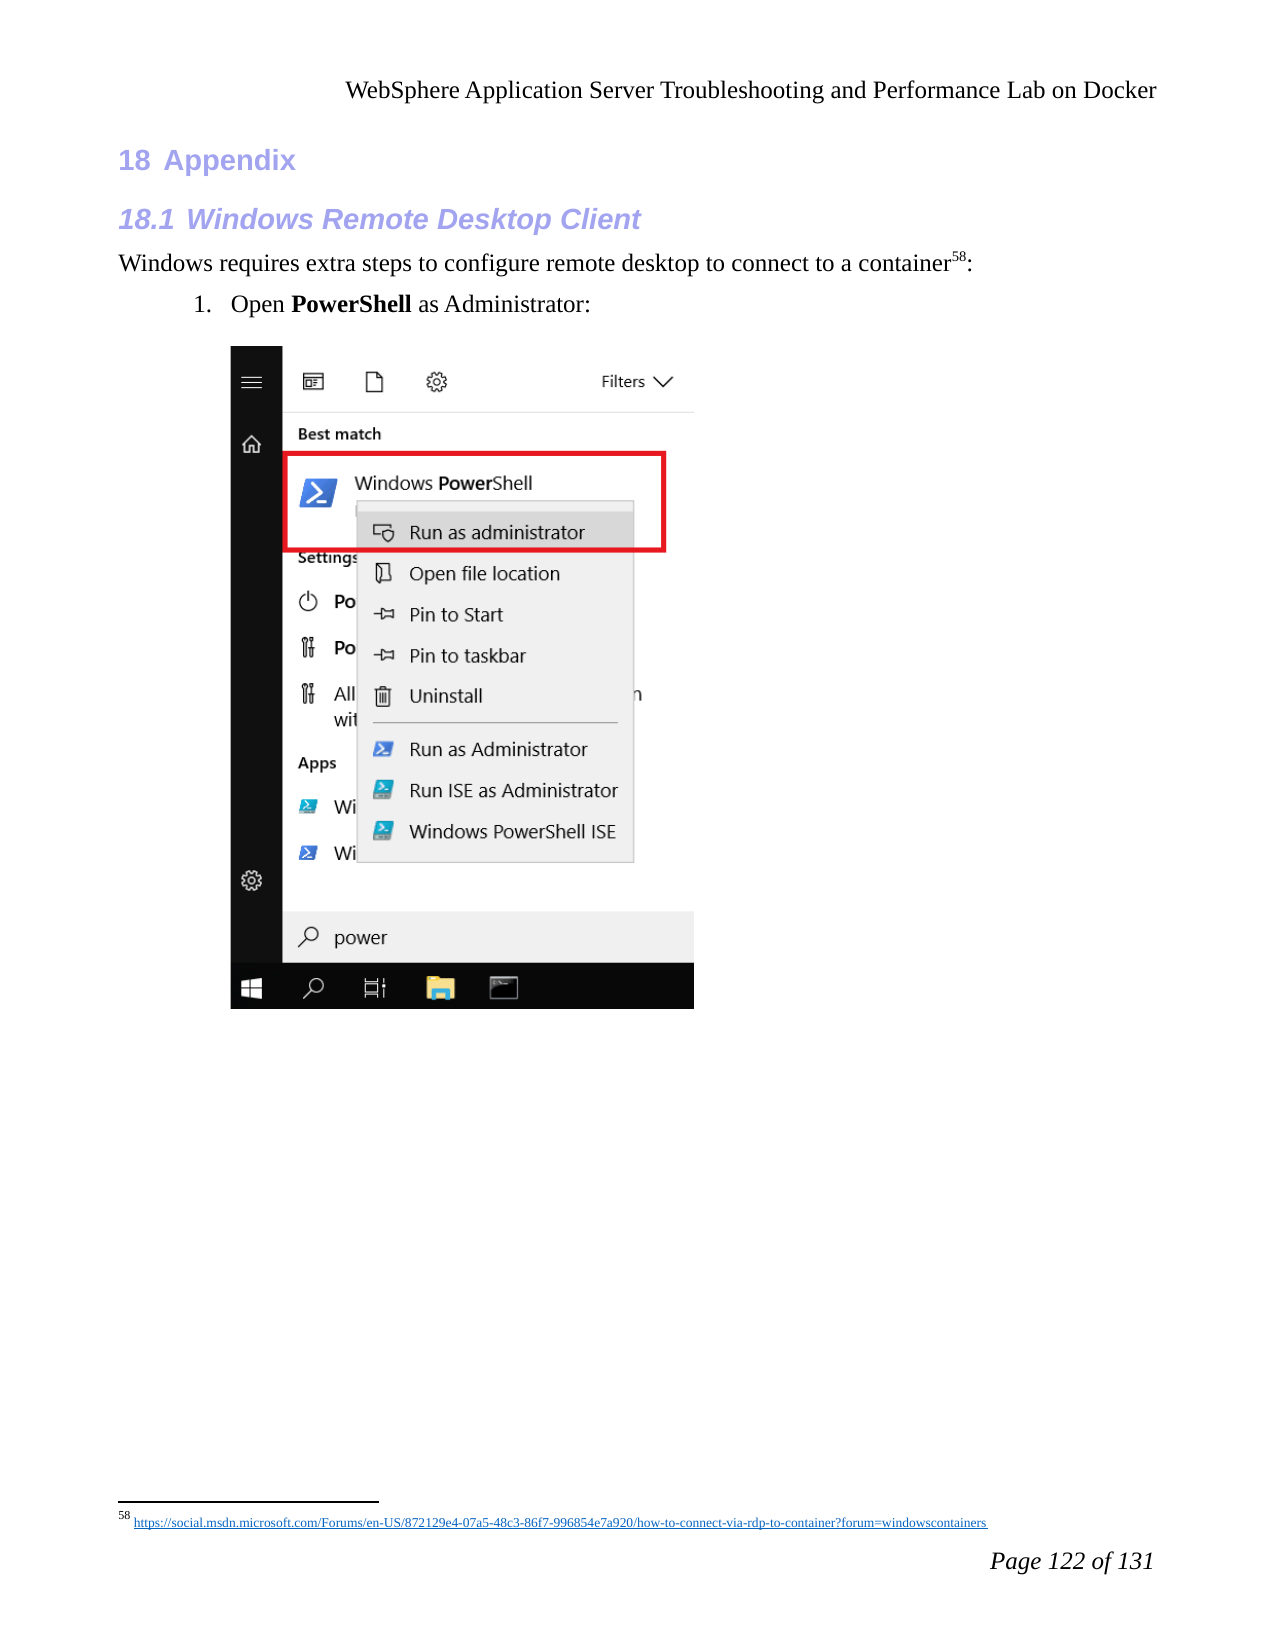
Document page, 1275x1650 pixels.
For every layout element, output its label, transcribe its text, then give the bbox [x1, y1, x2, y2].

picture [230, 346, 694, 1009]
subtitle Appendix [118, 143, 1157, 177]
text Windows requires extra steps to configure remote desktop to connect to a container: [118, 248, 1157, 276]
subtitle Windows Remote Desktop Client [118, 202, 1157, 235]
